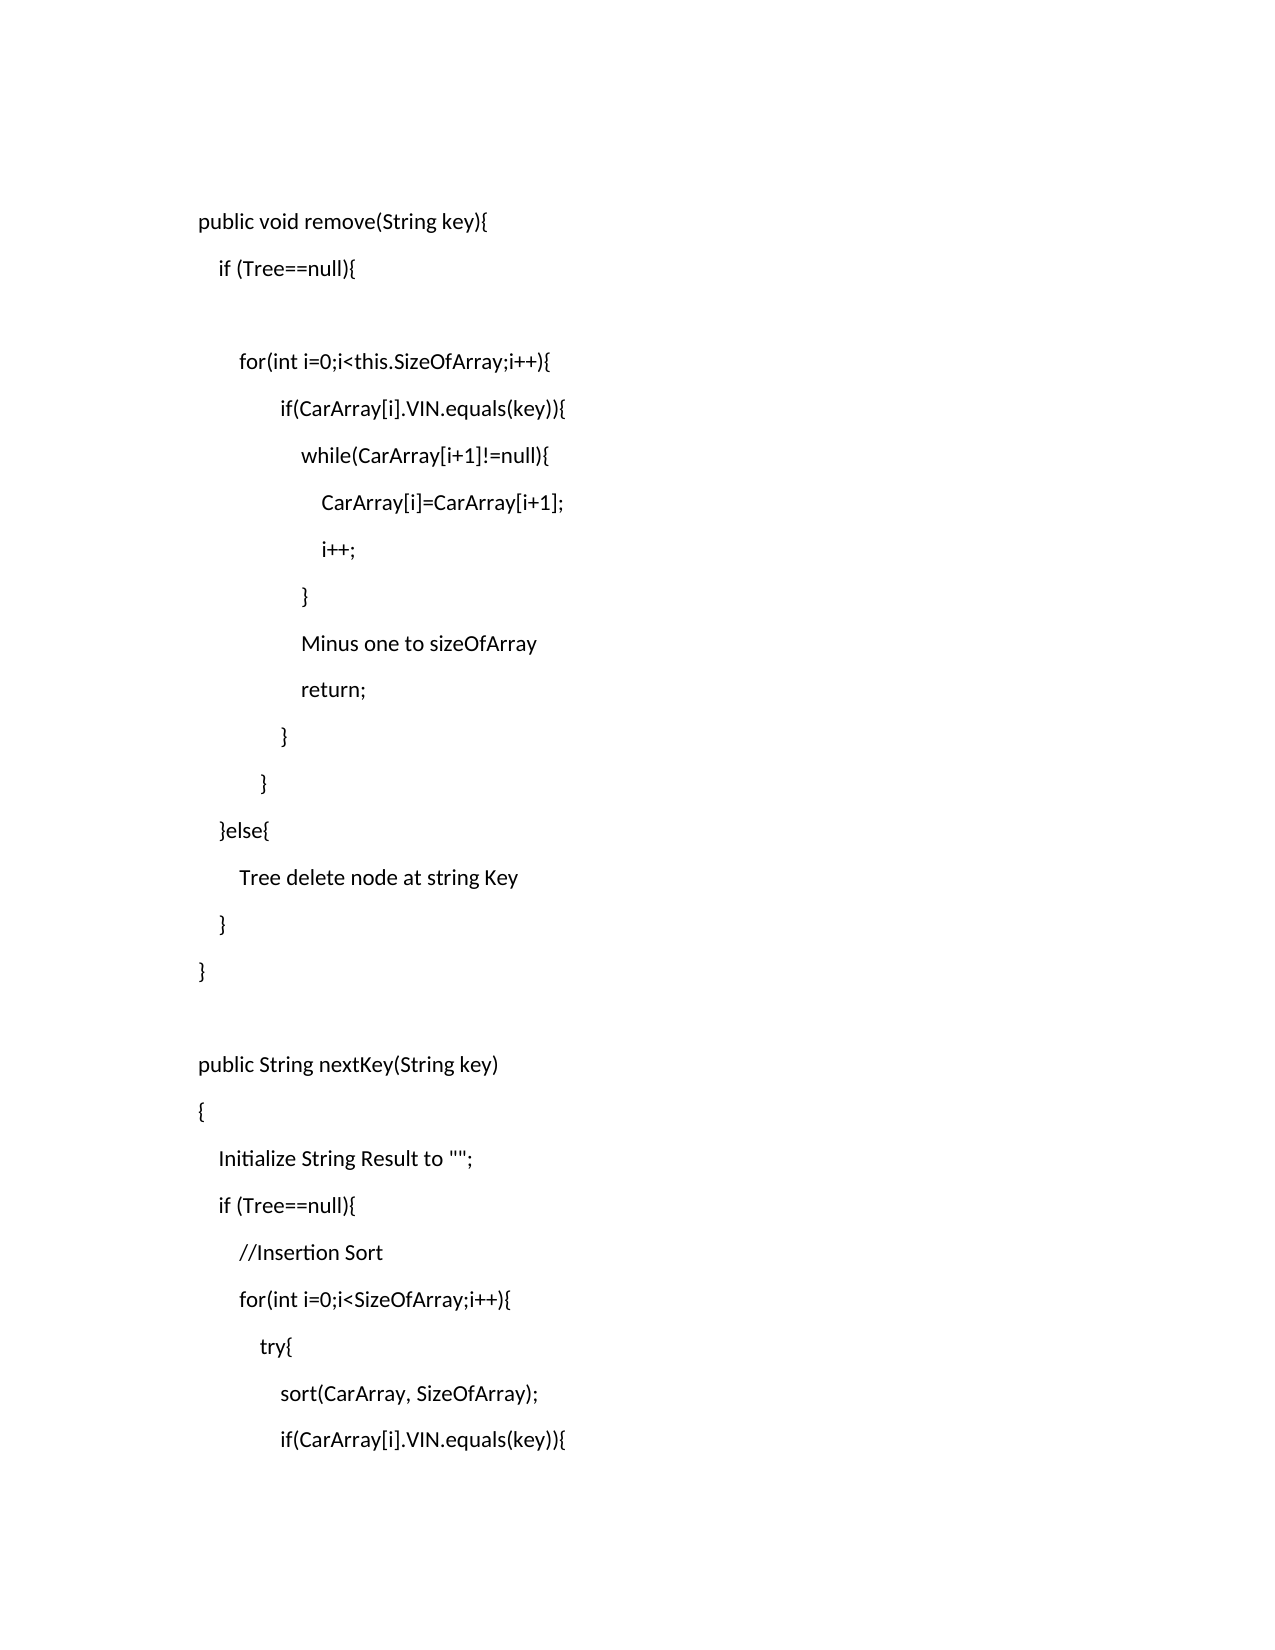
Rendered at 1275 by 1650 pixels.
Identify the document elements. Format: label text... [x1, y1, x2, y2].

text if(CarArray[i].VIN.equals(key)){ [177, 1426, 1098, 1453]
text Tree delete node at string Key [177, 863, 1098, 891]
text public void remove(String key){ [177, 207, 1098, 235]
text } [177, 910, 1098, 938]
text } [177, 957, 1098, 985]
text return; [177, 676, 1098, 703]
text { [177, 1097, 1098, 1125]
text CarArray[i]=CarArray[i+1]; [177, 488, 1098, 516]
text for(int i=0;i<SizeOfArray;i++){ [177, 1285, 1098, 1313]
text public String nextKey(String key) [177, 1051, 1098, 1078]
text sort(CarArray, SizeOfArray); [177, 1379, 1098, 1407]
text } [177, 582, 1098, 610]
text if(CarArray[i].VIN.equals(key)){ [177, 394, 1098, 422]
text //Insertion Sort [177, 1238, 1098, 1266]
text }else{ [177, 816, 1098, 844]
text Minus one to sizeOfArray [177, 629, 1098, 657]
text while(CarArray[i+1]!=null){ [177, 441, 1098, 469]
text Initialize String Result to ""; [177, 1144, 1098, 1172]
text for(int i=0;i<this.SizeOfArray;i++){ [177, 347, 1098, 375]
text if (Tree==null){ [177, 1191, 1098, 1219]
text } [177, 769, 1098, 797]
text try{ [177, 1332, 1098, 1360]
text if (Tree==null){ [177, 254, 1098, 282]
text } [177, 722, 1098, 750]
text i++; [177, 535, 1098, 563]
